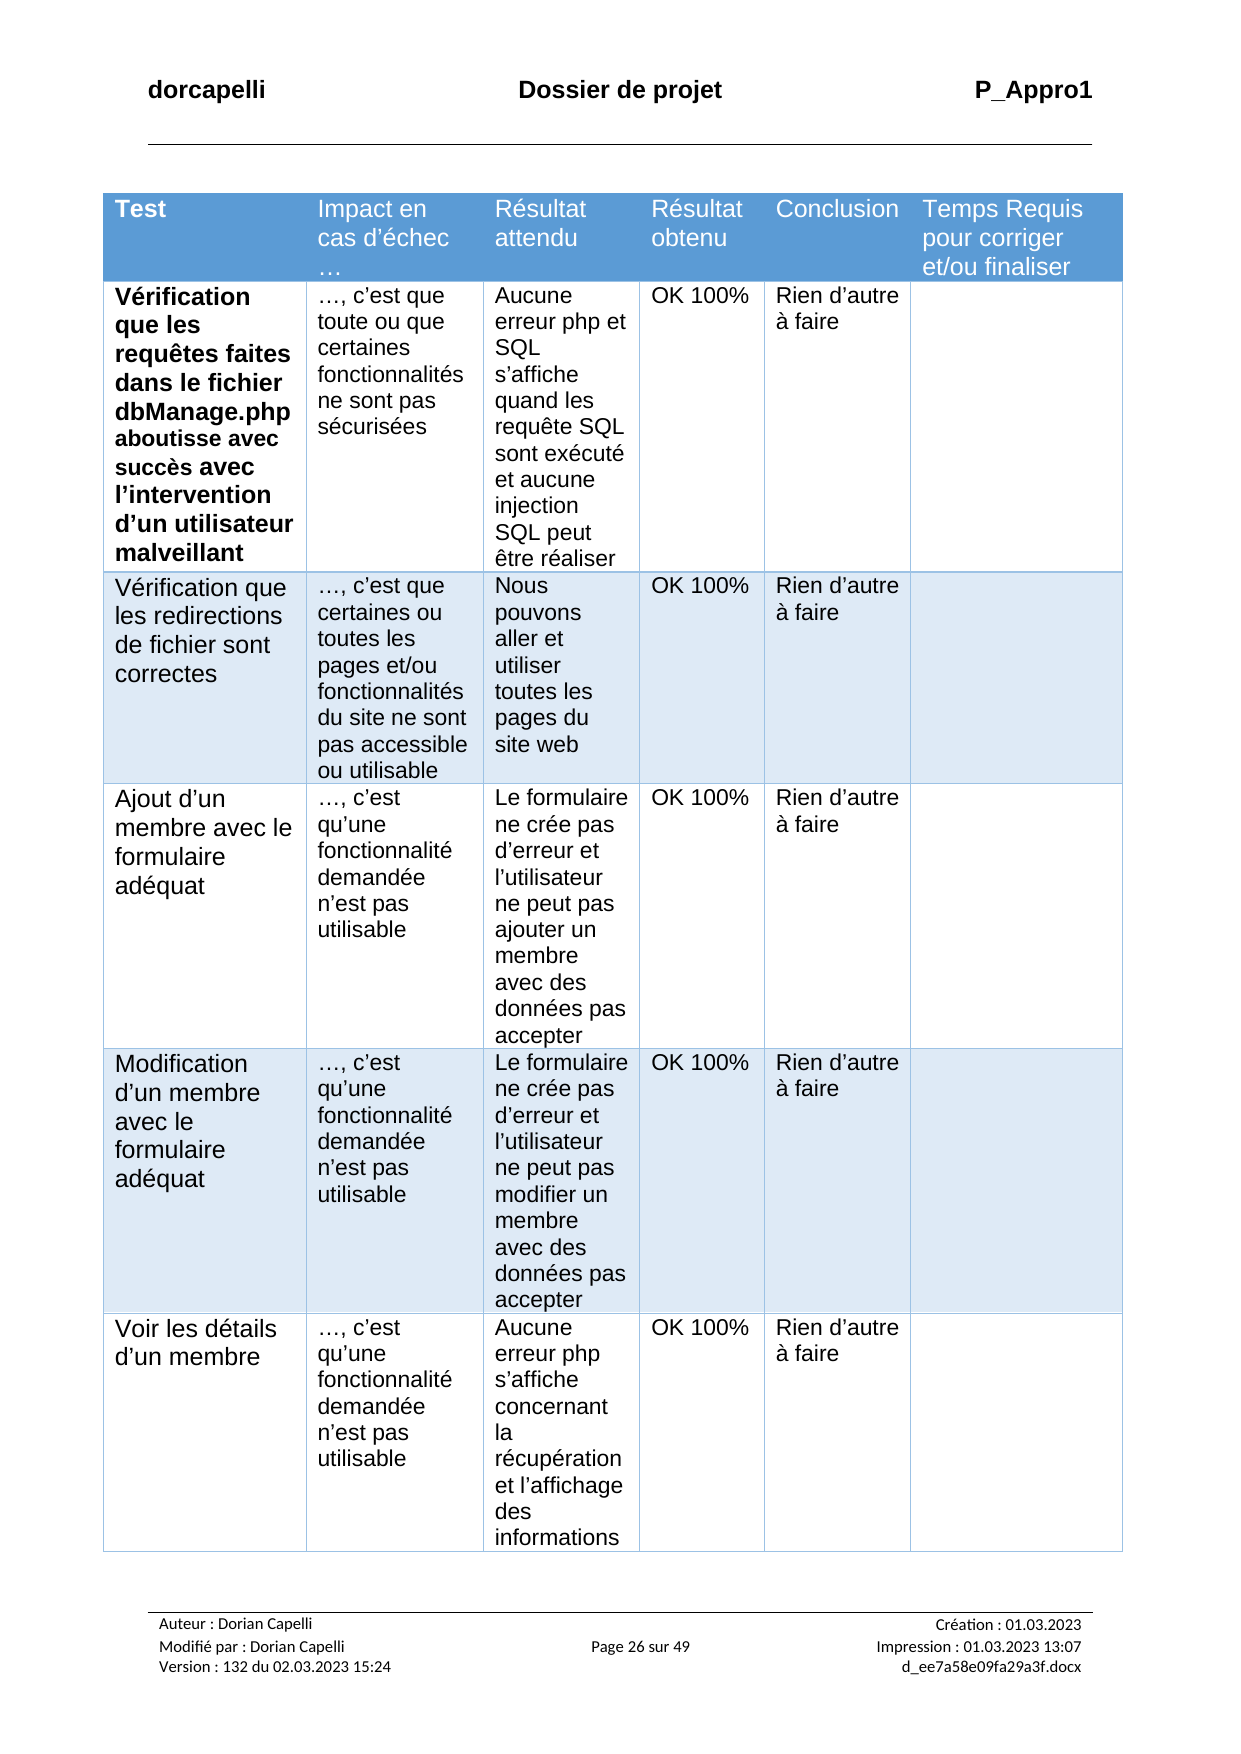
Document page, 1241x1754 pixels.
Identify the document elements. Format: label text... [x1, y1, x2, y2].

table_cell …, c’est qu’une fonctionnalité demandée n’est pas utilisable [307, 784, 483, 1048]
table_cell Rien d’autre à faire [765, 1314, 910, 1551]
table_header Conclusion [765, 194, 910, 281]
table_cell Rien d’autre à faire [765, 784, 910, 1048]
table_cell Nous pouvons aller et utiliser toutes les pages du site web [484, 573, 639, 783]
table_cell Rien d’autre à faire [765, 1049, 910, 1312]
table_cell OK 100% [640, 573, 764, 783]
table_cell Ajout d’un membre avec le formulaire adéquat [104, 784, 306, 1048]
table_cell Aucune erreur php s’affiche concernant la récupération et l’affichage des informations [484, 1314, 639, 1551]
table_cell [911, 784, 1122, 1048]
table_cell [307, 1314, 483, 1551]
table_header Résultat attendu [484, 194, 639, 281]
table_cell Vérification que les requêtes faites dans le fichier dbManage.php aboutisse avec succès avec l’intervention d’un utilisateur malveillant [104, 282, 306, 571]
table_cell …, c’est que certaines ou toutes les pages et/ou fonctionnalités du site ne sont pas accessible ou utilisable [307, 573, 483, 783]
table_cell [911, 1049, 1122, 1312]
table_cell OK 100% [640, 282, 764, 571]
table_cell Voir les détails d’un membre [104, 1314, 306, 1551]
table_cell …, c’est que toute ou que certaines fonctionnalités ne sont pas sécurisées [307, 282, 483, 571]
table_cell [911, 282, 1122, 571]
table_cell [911, 1314, 1122, 1551]
table_cell Modification d’un membre avec le formulaire adéquat [104, 1049, 306, 1312]
table_cell [911, 573, 1122, 783]
table_cell Le formulaire ne crée pas d’erreur et l’utilisateur ne peut pas ajouter un membre avec des données pas accepter [484, 784, 639, 1048]
table_cell OK 100% [640, 1314, 764, 1551]
table_cell OK 100% [640, 1049, 764, 1312]
table_header Impact en cas d’échec … [307, 194, 483, 281]
table_cell Rien d’autre à faire [765, 282, 910, 571]
table_cell Rien d’autre à faire [765, 573, 910, 783]
table_header Test [104, 194, 306, 281]
table_cell Aucune erreur php et SQL s’affiche quand les requête SQL sont exécuté et aucune injection SQL peut être réaliser [484, 282, 639, 571]
table_header Résultat obtenu [640, 194, 764, 281]
table_cell …, c’est qu’une fonctionnalité demandée n’est pas utilisable [307, 1049, 483, 1312]
table_cell Vérification que les redirections de fichier sont correctes [104, 573, 306, 783]
table_cell Le formulaire ne crée pas d’erreur et l’utilisateur ne peut pas modifier un membre avec des données pas accepter [484, 1049, 639, 1312]
table_header Temps Requis pour corriger et/ou finaliser [911, 194, 1122, 281]
table_cell OK 100% [640, 784, 764, 1048]
